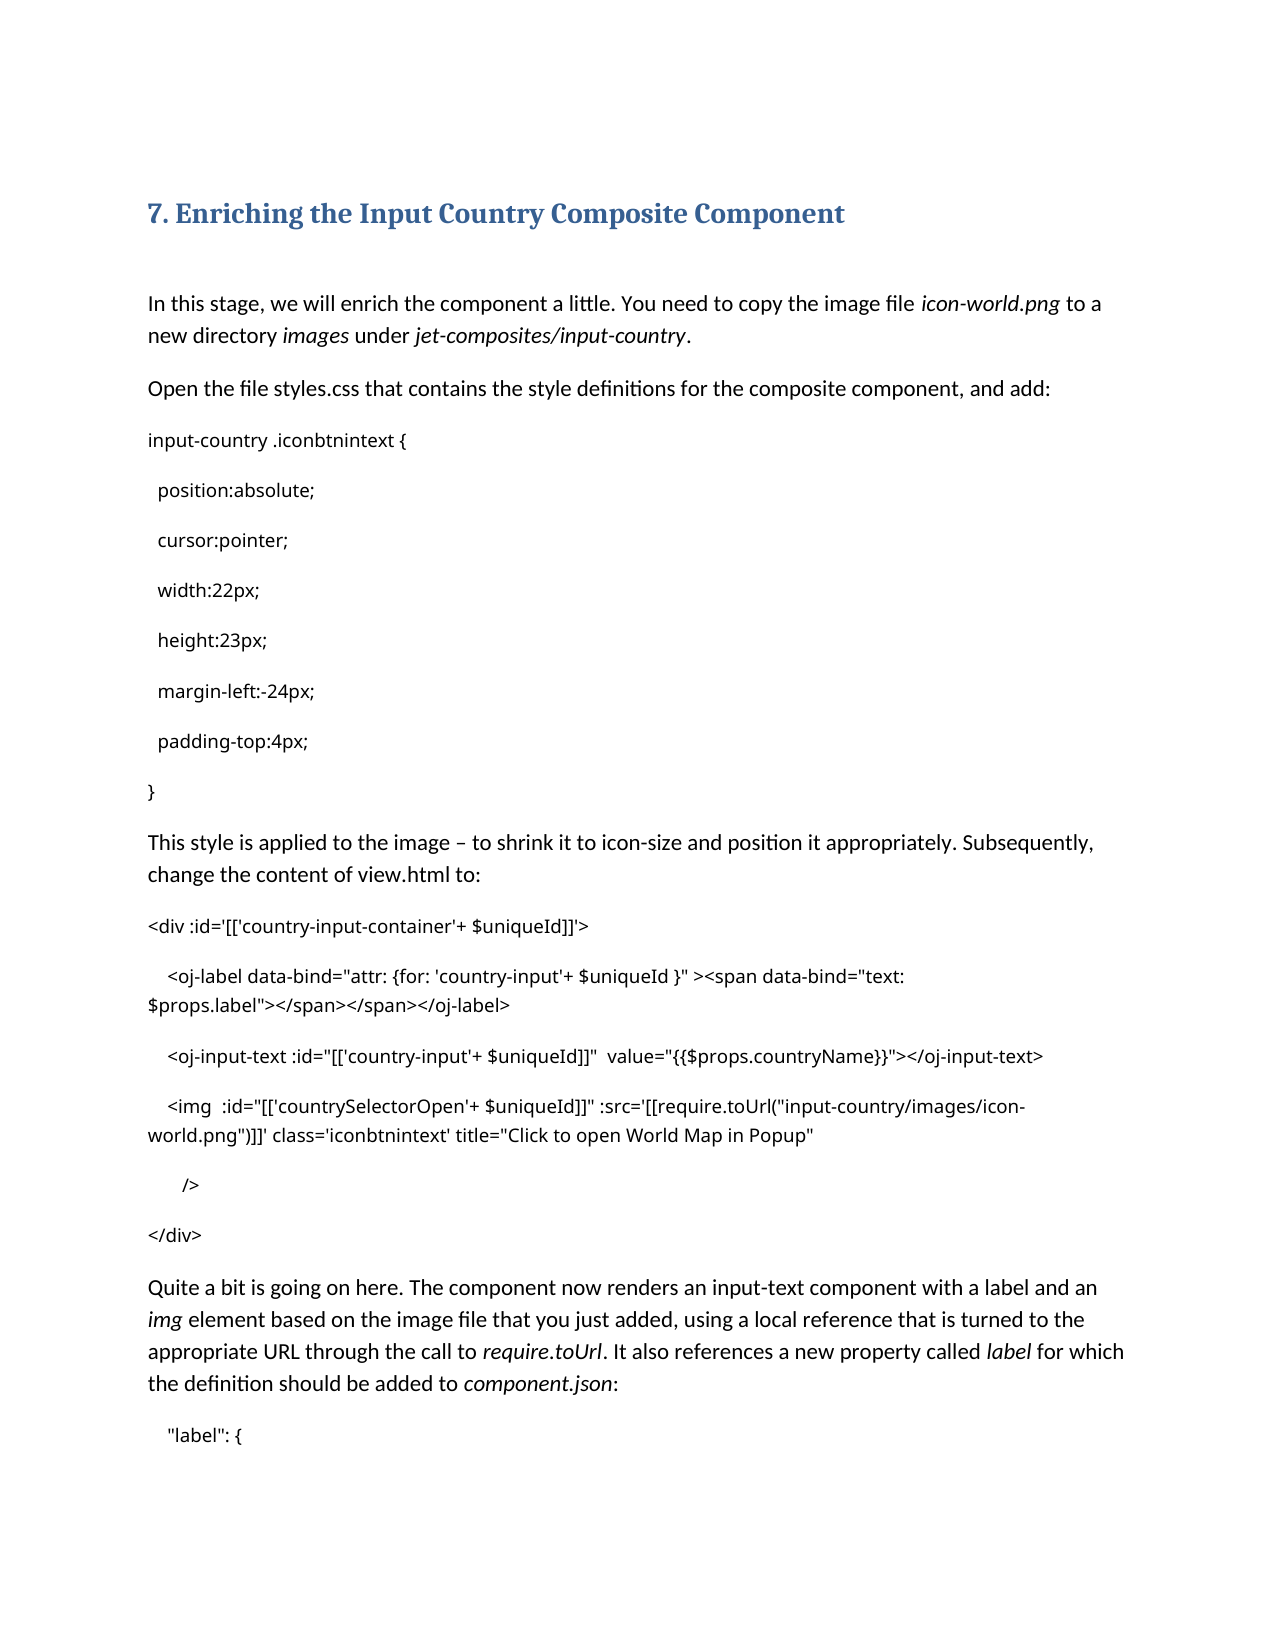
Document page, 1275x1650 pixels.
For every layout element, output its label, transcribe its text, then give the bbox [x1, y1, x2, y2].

text height:23px; [148, 628, 1127, 653]
text cursor:pointer; [148, 528, 1127, 553]
text <img :id="[['countrySelectorOpen'+ $uniqueId]]" :src='[[require.toUrl("input-country/images/icon-world.png")]]' class='iconbtnintext' title="Click to open World Map in Popup" [148, 1093, 1127, 1148]
text padding-top:4px; [148, 728, 1127, 753]
text position:absolute; [148, 477, 1127, 503]
text </div> [148, 1222, 1127, 1248]
text <oj-input-text :id="[['country-input'+ $uniqueId]]" value="{{$props.countryName}}"></oj-input-text> [148, 1043, 1127, 1068]
text <oj-label data-bind="attr: {for: 'country-input'+ $uniqueId }" ><span data-bind="text: $props.label"></span></span></oj-label> [148, 963, 1127, 1018]
subtitle 7. Enriching the Input Country Composite Component [148, 198, 1127, 231]
text Quite a bit is going on here. The component now renders an input-text component with a label and an img element based on the image file that you just added, using a local reference that is turned to the appropriate URL through the call to require.toUrl. It also references a new property called label for which the definition should be added to component.json: [148, 1273, 1127, 1397]
text margin-left:-24px; [148, 678, 1127, 703]
text } [148, 778, 1127, 804]
text /> [148, 1172, 1127, 1198]
text In this stage, we will enrich the component a little. You need to copy the image file icon-world.png to a new directory images under jet-composites/input-country. [148, 289, 1127, 349]
text input-country .iconbtnintext { [148, 427, 1127, 453]
text "label": { [148, 1422, 1127, 1448]
text This style is applied to the image – to shrink it to icon-size and position it appropriately. Subsequently, change the content of view.html to: [148, 828, 1127, 888]
text <div :id='[['country-input-container'+ $uniqueId]]'> [148, 913, 1127, 939]
text width:22px; [148, 578, 1127, 603]
text Open the file styles.css that contains the style definitions for the composite component, and add: [148, 374, 1127, 402]
